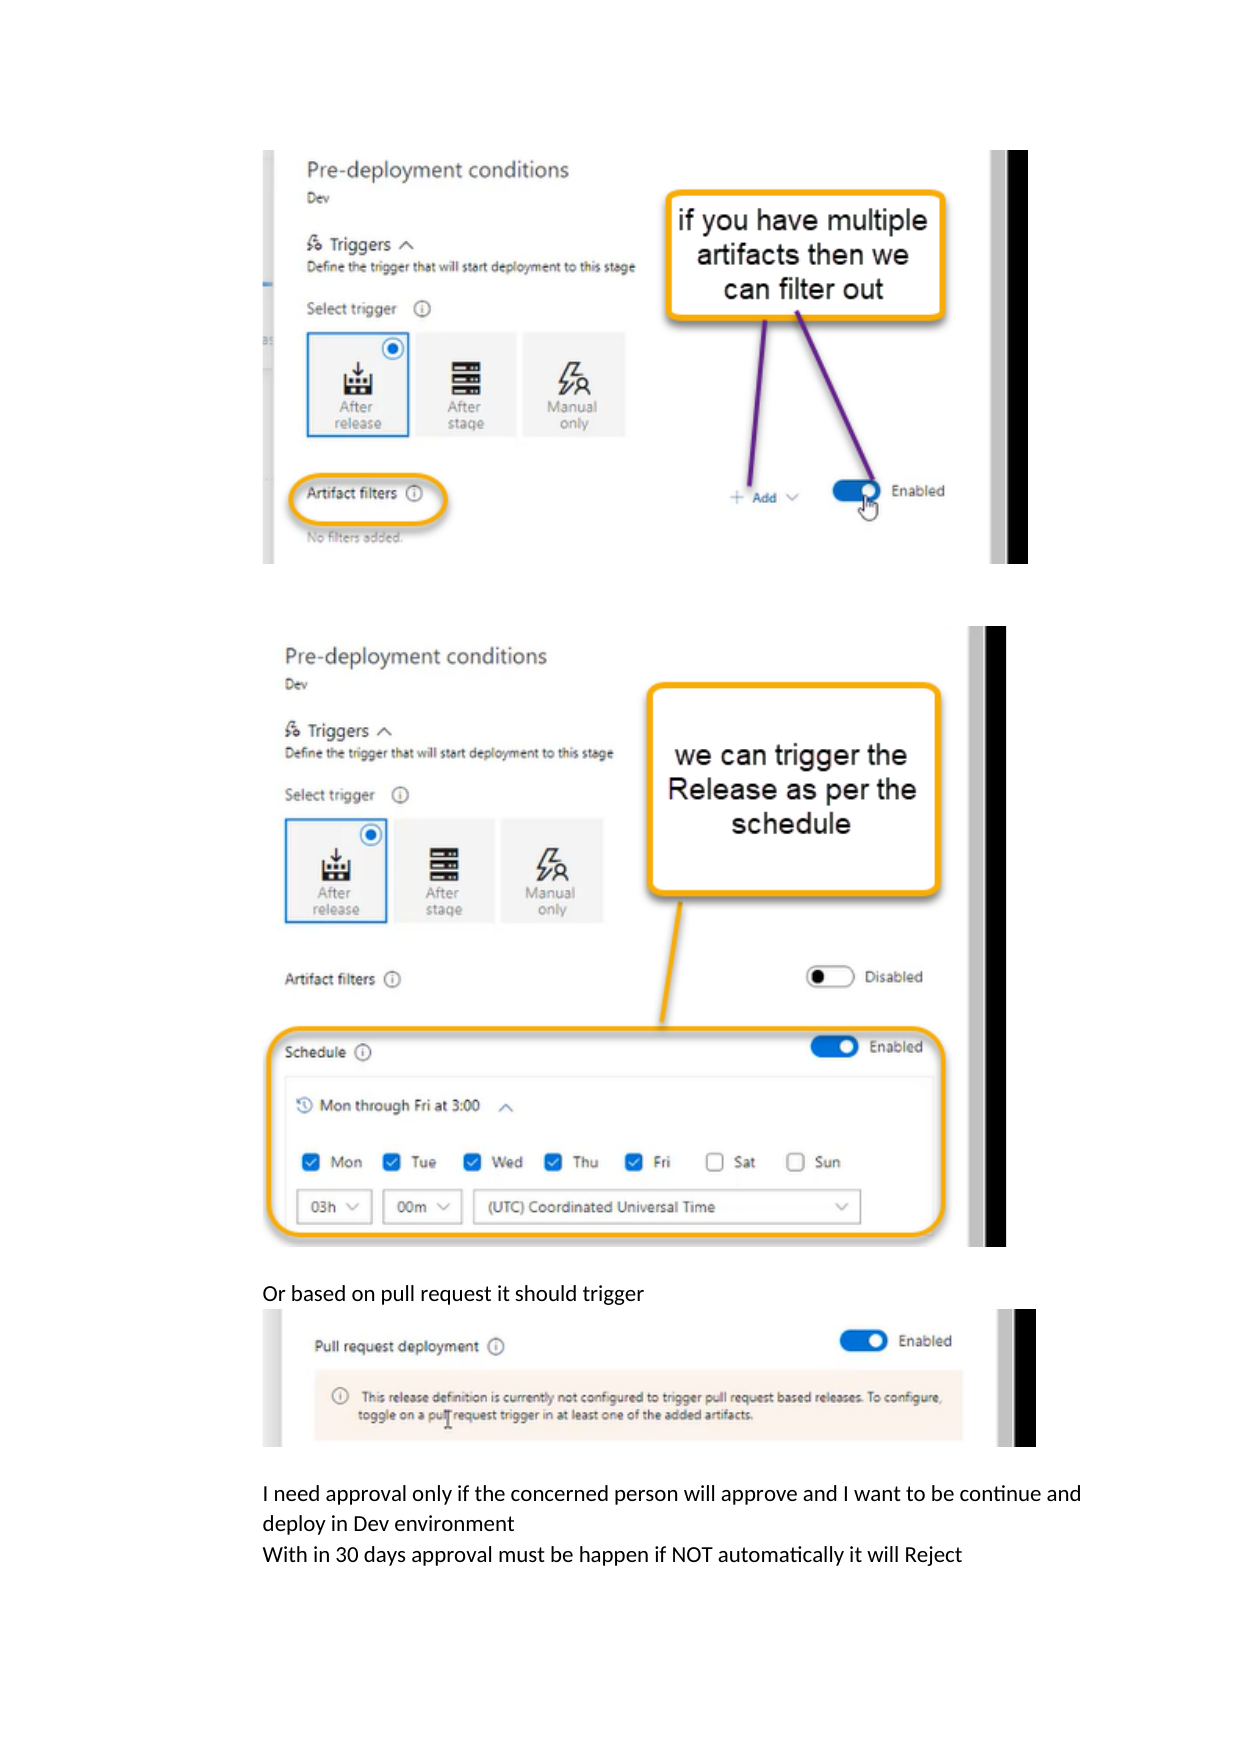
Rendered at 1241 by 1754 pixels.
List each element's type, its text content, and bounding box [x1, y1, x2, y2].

picture [262, 626, 1007, 1247]
picture [262, 150, 1028, 564]
list With in 30 days approval must be happen if NOT automatically it will Reject [262, 1540, 1090, 1568]
list I need approval only if the concerned person will approve and I want to be continue and deploy in Dev environment [262, 1479, 1090, 1538]
list Or based on pull request it should trigger [262, 1279, 1090, 1307]
picture [262, 1309, 1036, 1447]
